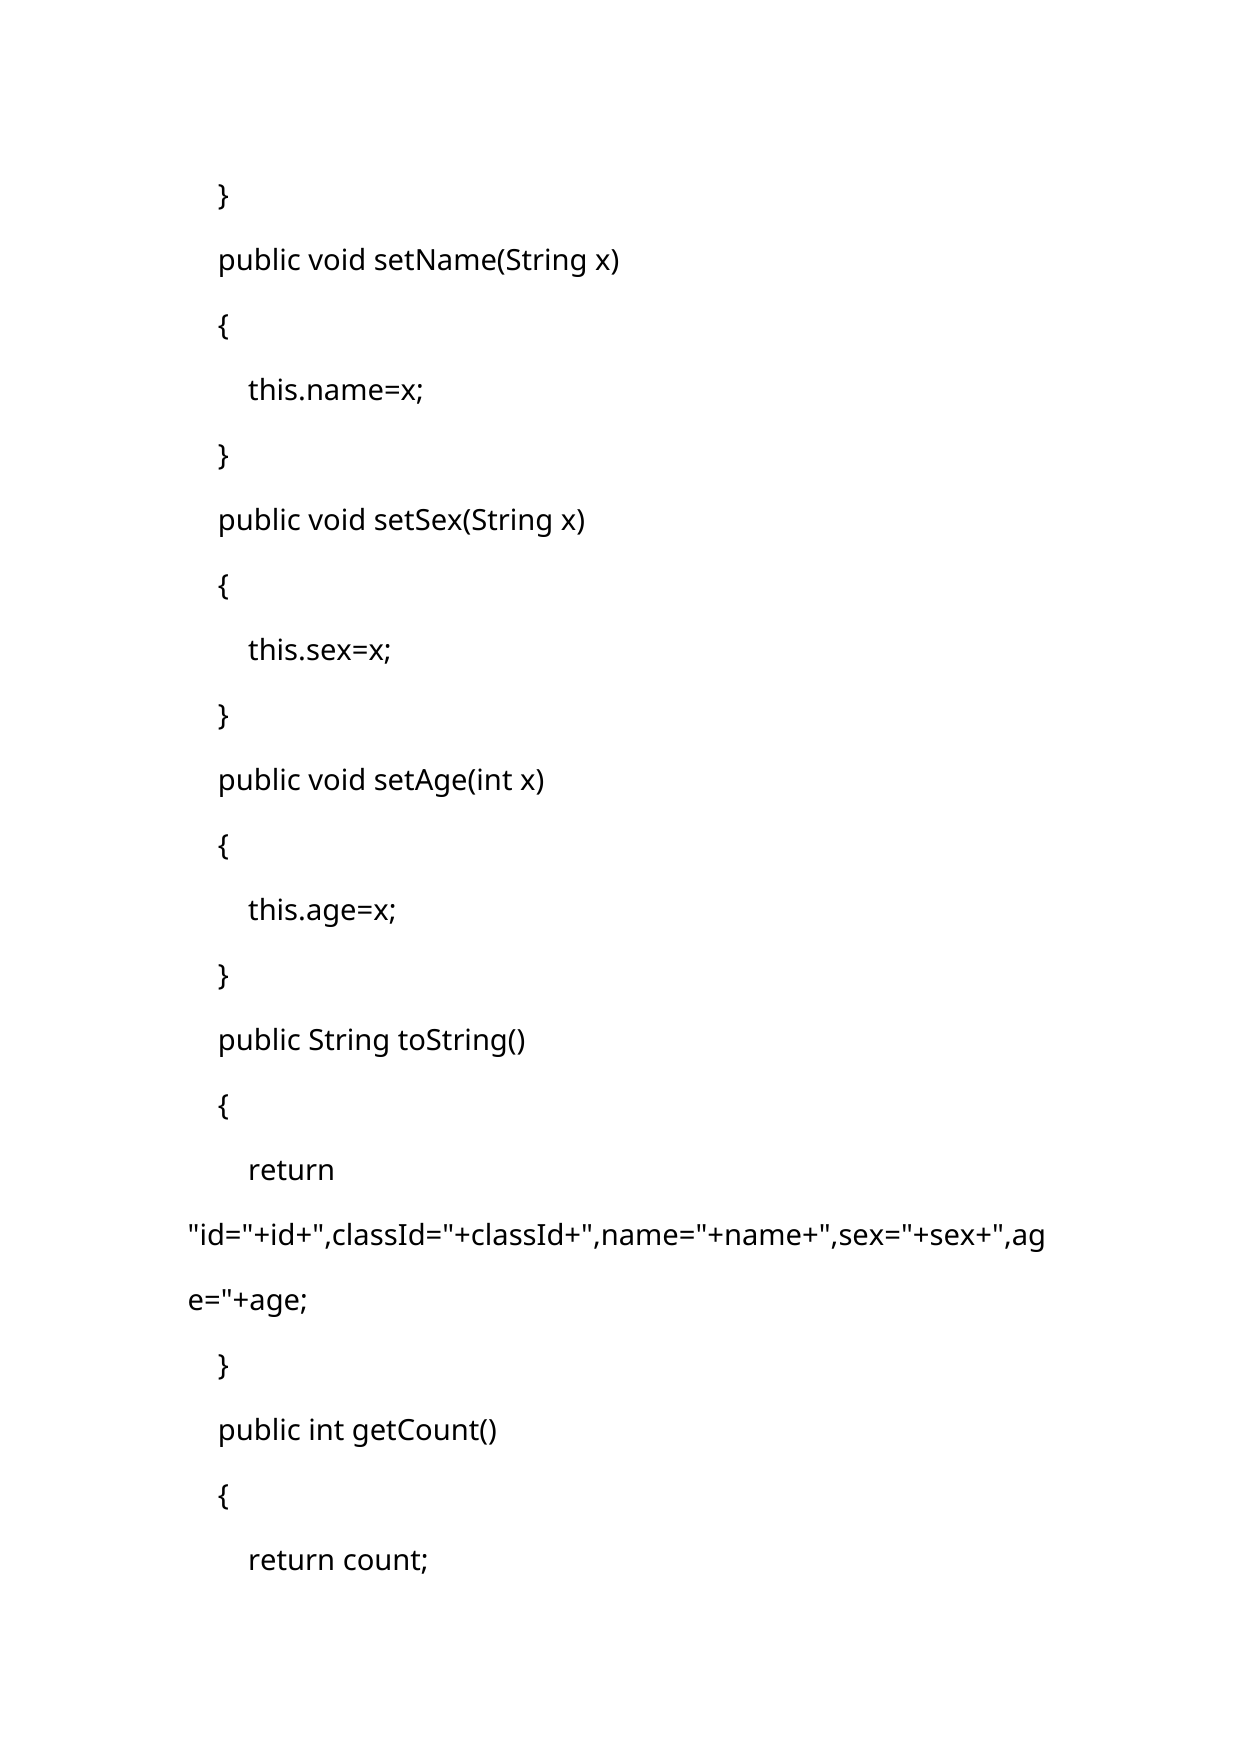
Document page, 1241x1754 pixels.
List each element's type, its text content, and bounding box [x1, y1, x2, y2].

text } [187, 162, 1053, 227]
text return count; [187, 1527, 1053, 1592]
text } [187, 422, 1053, 487]
text public int getCount() [187, 1397, 1053, 1462]
text public void setSex(String x) [187, 487, 1053, 552]
text } [187, 1332, 1053, 1397]
text public String toString() [187, 1007, 1053, 1072]
text this.name=x; [187, 357, 1053, 422]
text } [187, 942, 1053, 1007]
text { [187, 292, 1053, 357]
text { [187, 812, 1053, 877]
text } [187, 682, 1053, 747]
text this.sex=x; [187, 617, 1053, 682]
text { [187, 1462, 1053, 1527]
text return "id="+id+",classId="+classId+",name="+name+",sex="+sex+",age="+age; [187, 1137, 1053, 1332]
text public void setAge(int x) [187, 747, 1053, 812]
text { [187, 1072, 1053, 1137]
text this.age=x; [187, 877, 1053, 942]
text { [187, 552, 1053, 617]
text public void setName(String x) [187, 227, 1053, 292]
